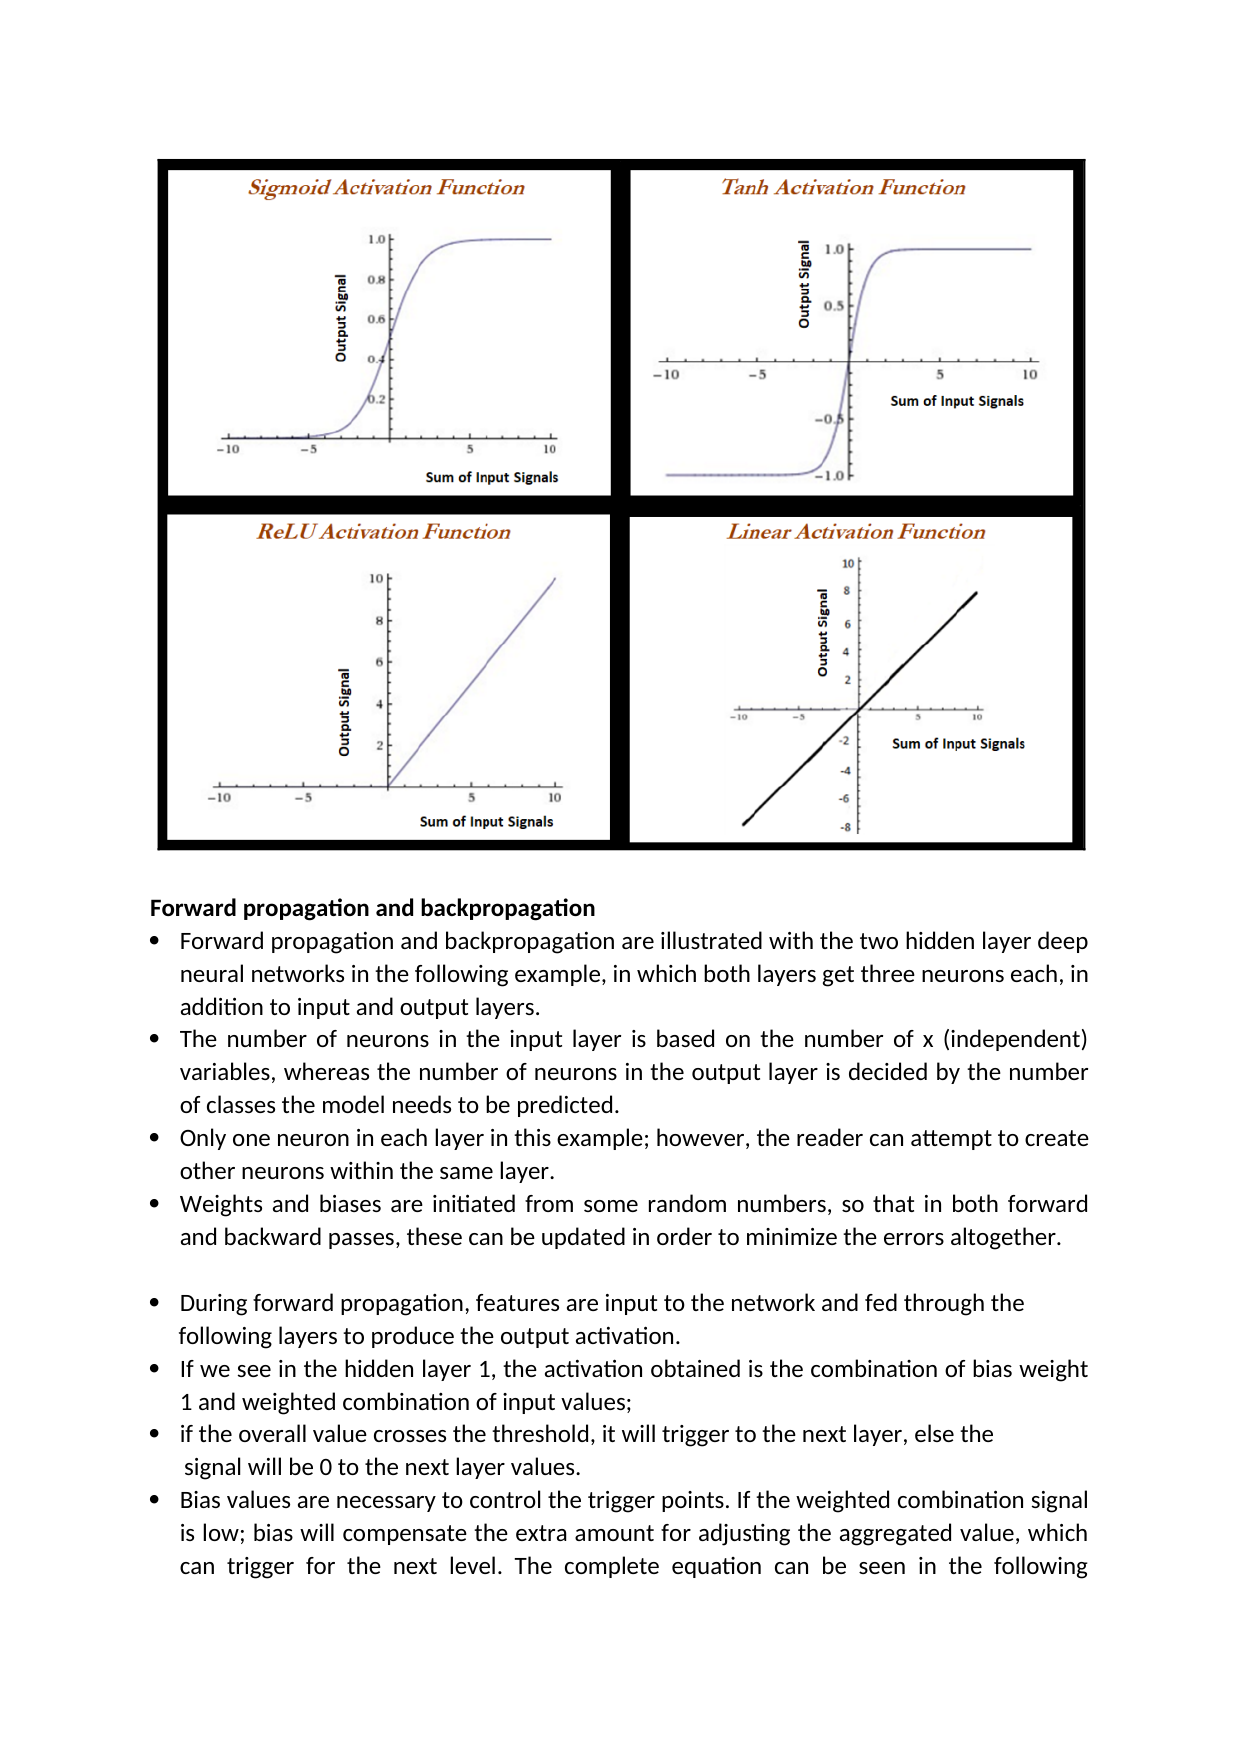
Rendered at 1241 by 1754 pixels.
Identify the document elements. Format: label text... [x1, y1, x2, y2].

list Forward propagation and backpropagation [150, 892, 1090, 922]
list if the overall value crosses the threshold, it will trigger to the next layer, else the [150, 1419, 1090, 1449]
list signal will be 0 to the next layer values. [150, 1452, 1090, 1482]
list Only one neuron in each layer in this example; however, the reader can attempt to create other neurons within the same layer. [150, 1122, 1090, 1186]
list If we see in the hidden layer 1, the activation obtained is the combination of bias weight 1 and weighted combination of input values; [150, 1353, 1090, 1416]
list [150, 1484, 1090, 1581]
list Weights and biases are initiated from some random numbers, so that in both forward and backward passes, these can be updated in order to minimize the errors altogether. [150, 1188, 1090, 1252]
list following layers to produce the output activation. [150, 1320, 1090, 1350]
list During forward propagation, features are input to the network and fed through the [150, 1287, 1090, 1317]
picture [150, 150, 1091, 857]
list The number of neurons in the input layer is based on the number of x (independent) variables, whereas the number of neurons in the output layer is decided by the number of classes the model needs to be predicted. [150, 1024, 1090, 1120]
list Forward propagation and backpropagation are illustrated with the two hidden layer deep neural networks in the following example, in which both layers get three neurons each, in addition to input and output layers. [150, 925, 1090, 1021]
